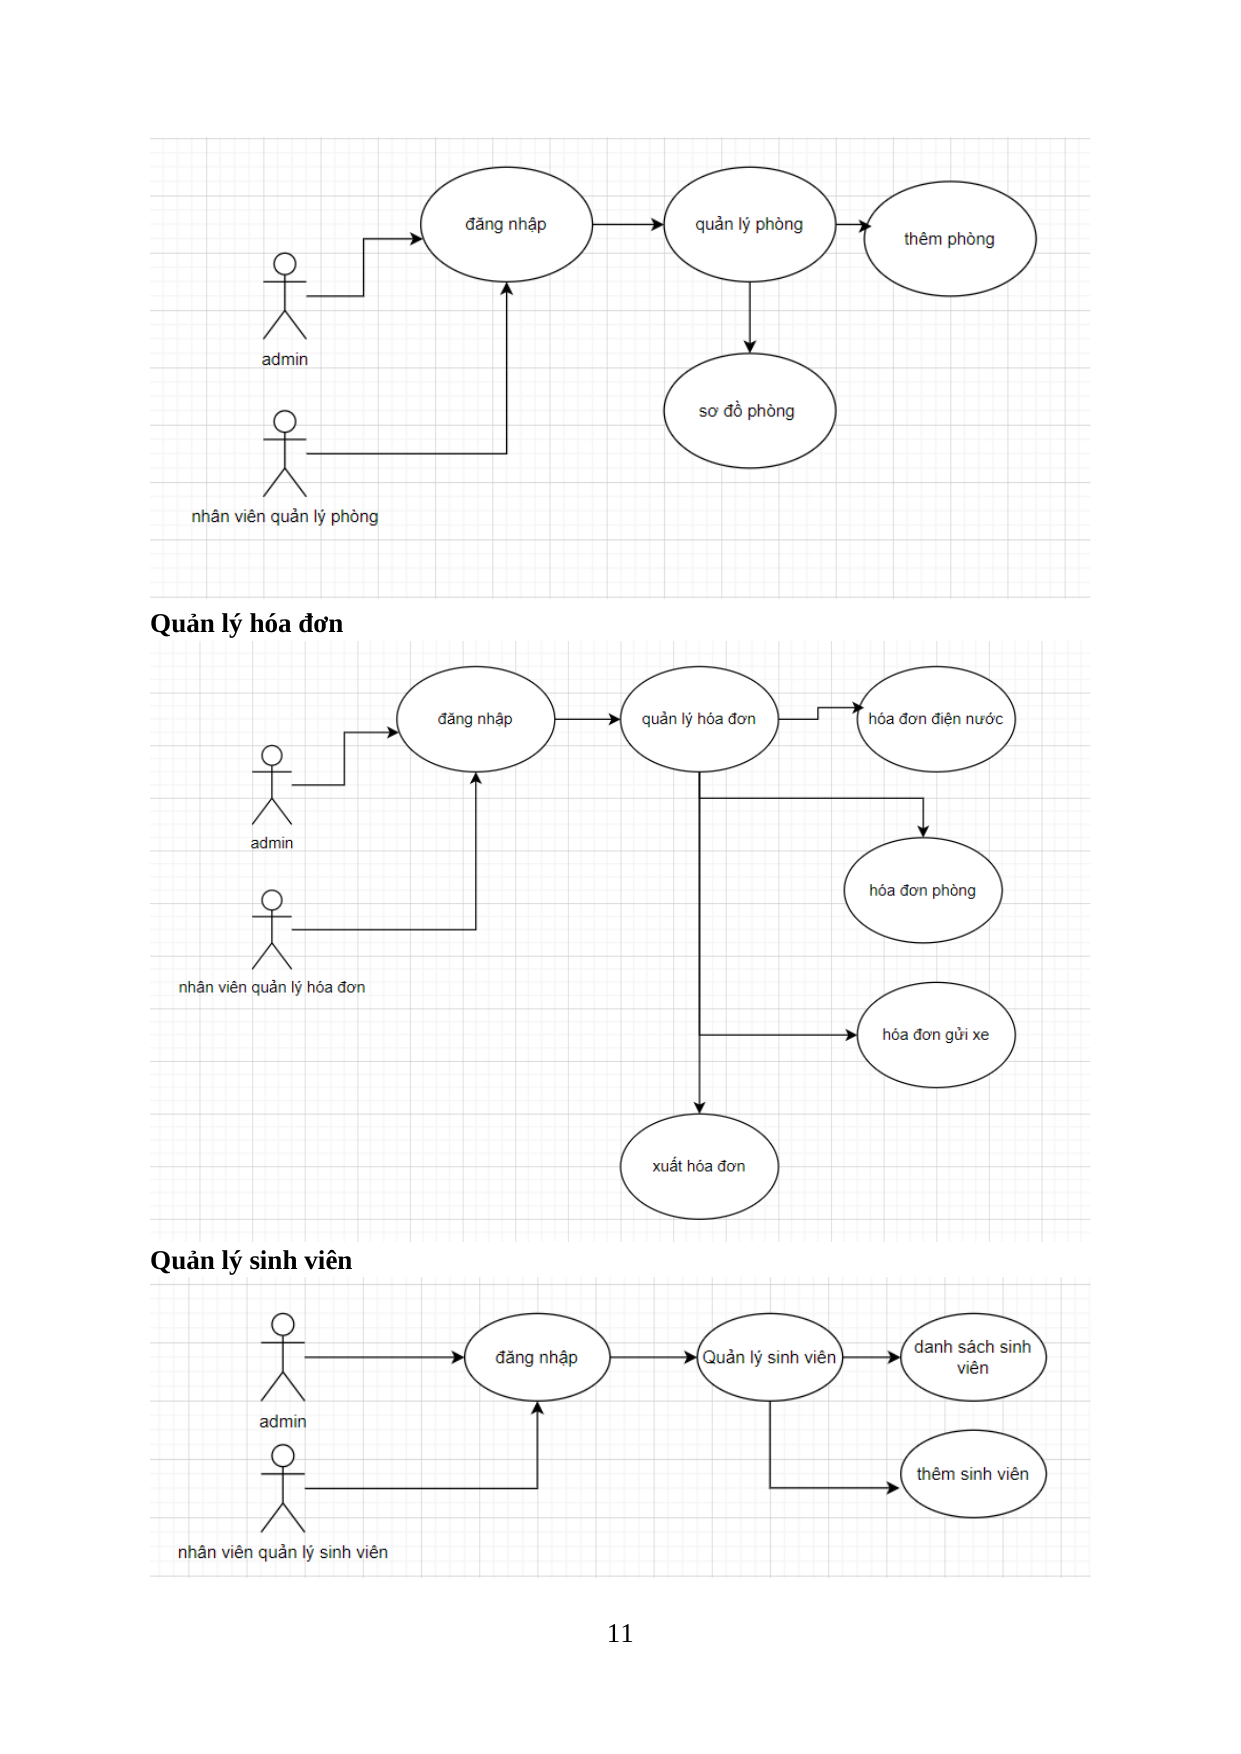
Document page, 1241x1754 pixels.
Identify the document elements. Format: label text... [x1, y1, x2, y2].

text Quản lý hóa đơn [150, 608, 1090, 639]
text Quản lý sinh viên [150, 1244, 1090, 1275]
picture [150, 137, 1091, 599]
picture [150, 641, 1091, 1242]
picture [150, 1277, 1091, 1578]
